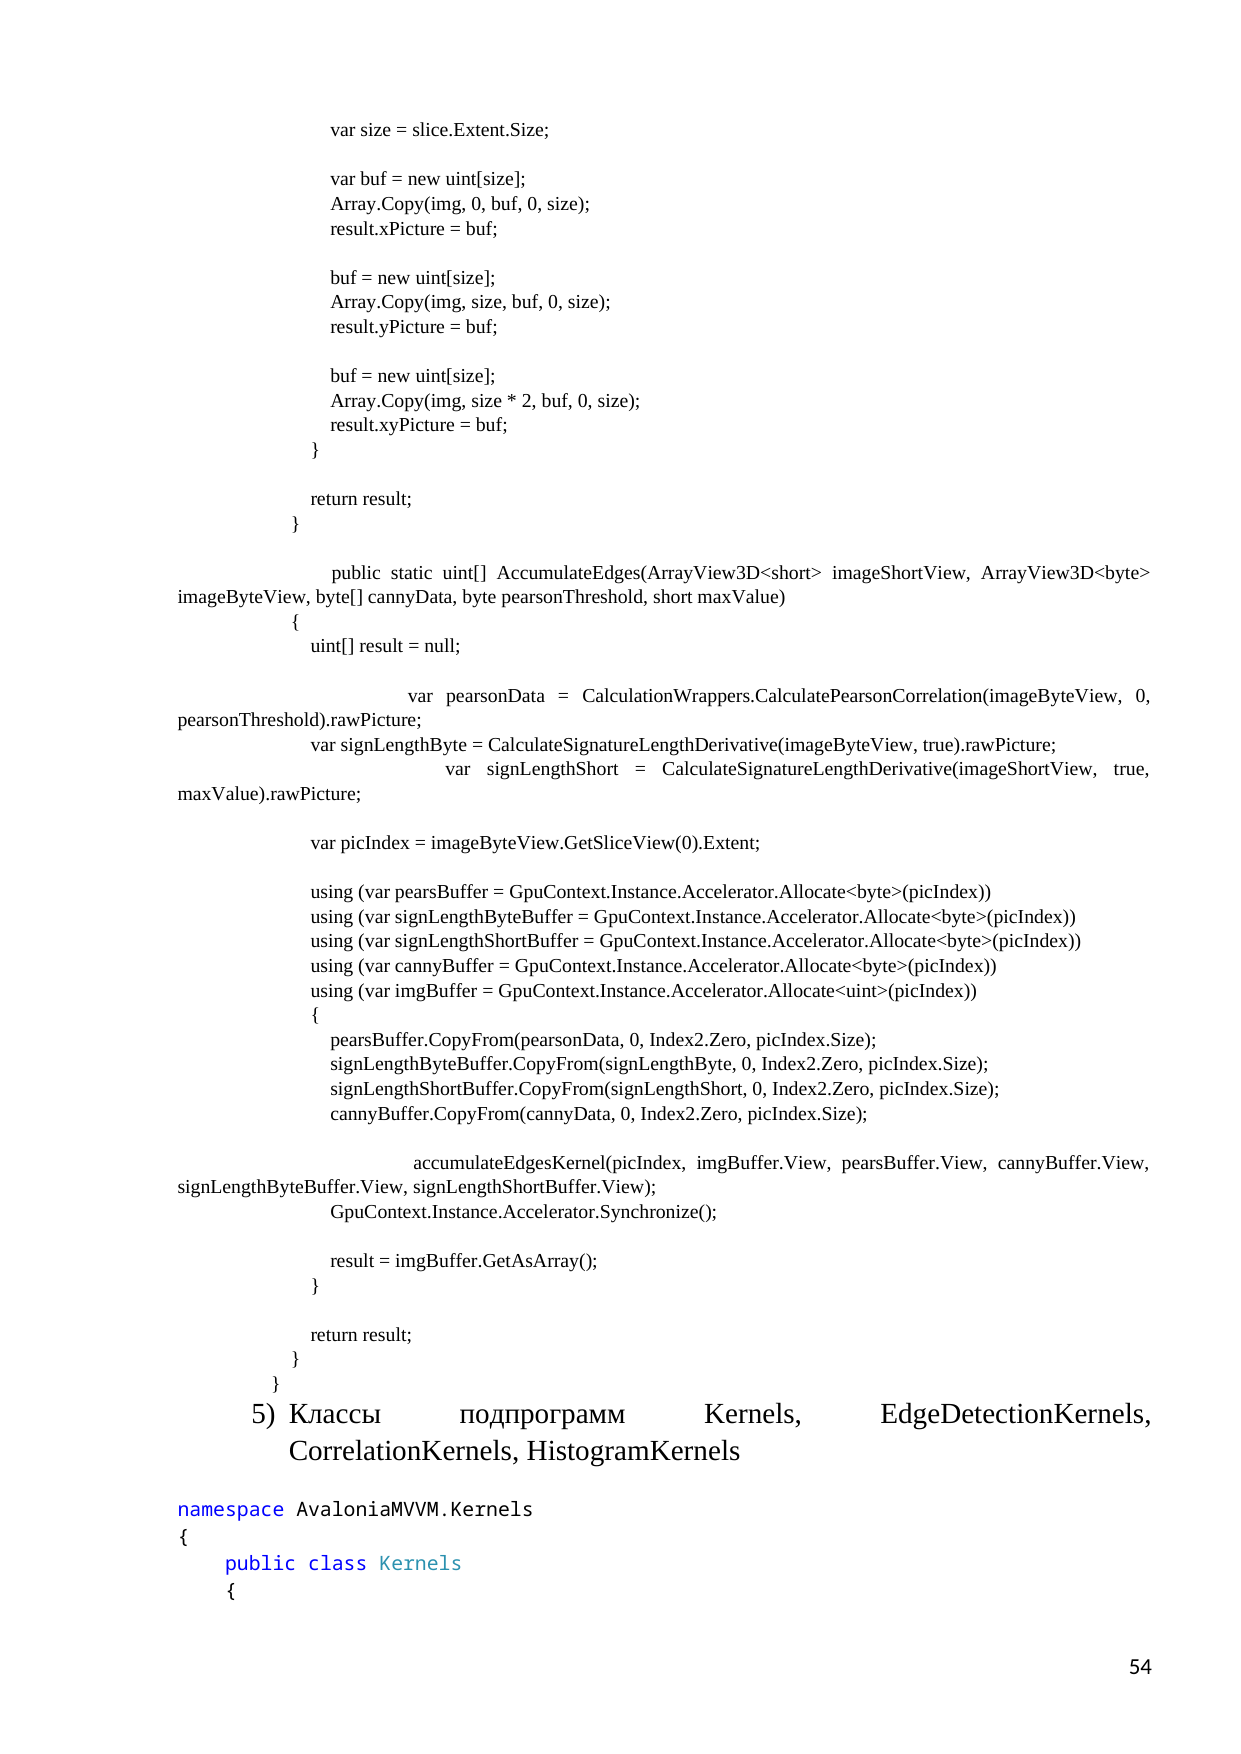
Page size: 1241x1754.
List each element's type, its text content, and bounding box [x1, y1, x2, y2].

text return result; [177, 1323, 1152, 1346]
text GpuContext.Instance.Accelerator.Synchronize(); [177, 1200, 1152, 1223]
text public static uint[] AccumulateEdges(ArrayView3D<short> imageShortView, ArrayView3D<byte> imageByteView, byte[] cannyData, byte pearsonThreshold, short maxValue) [177, 561, 1152, 608]
text return result; [177, 487, 1152, 510]
text cannyBuffer.CopyFrom(cannyData, 0, Index2.Zero, picIndex.Size); [177, 1101, 1152, 1124]
text var buf = new uint[size]; [177, 167, 1152, 190]
text Array.Copy(img, 0, buf, 0, size); [177, 192, 1152, 215]
text { [177, 1577, 1152, 1604]
text buf = new uint[size]; [177, 266, 1152, 288]
text } [177, 511, 1152, 534]
text } [177, 438, 1152, 461]
text buf = new uint[size]; [177, 364, 1152, 387]
text var signLengthShort = CalculateSignatureLengthDerivative(imageShortView, true, maxValue).rawPicture; [177, 757, 1152, 805]
text var pearsonData = CalculationWrappers.CalculatePearsonCorrelation(imageByteView, 0, pearsonThreshold).rawPicture; [177, 683, 1152, 731]
text pearsBuffer.CopyFrom(pearsonData, 0, Index2.Zero, picIndex.Size); [177, 1028, 1152, 1051]
text Array.Copy(img, size, buf, 0, size); [177, 290, 1152, 313]
text } [177, 1372, 1152, 1395]
list Классы подпрограмм Kernels, EdgeDetectionKernels, CorrelationKernels, HistogramKernels [251, 1396, 1152, 1466]
text result = imgBuffer.GetAsArray(); [177, 1249, 1152, 1272]
text accumulateEdgesKernel(picIndex, imgBuffer.View, pearsBuffer.View, cannyBuffer.View, signLengthByteBuffer.View, signLengthShortBuffer.View); [177, 1151, 1152, 1198]
text result.xyPicture = buf; [177, 413, 1152, 436]
text result.xPicture = buf; [177, 216, 1152, 239]
text using (var cannyBuffer = GpuContext.Instance.Accelerator.Allocate<byte>(picIndex)) [177, 954, 1152, 977]
text uint[] result = null; [177, 634, 1152, 657]
text { [177, 1003, 1152, 1026]
text using (var signLengthShortBuffer = GpuContext.Instance.Accelerator.Allocate<byte>(picIndex)) [177, 929, 1152, 952]
text { [177, 1523, 1152, 1550]
text namespace AvaloniaMVVM.Kernels [177, 1496, 1152, 1523]
text using (var imgBuffer = GpuContext.Instance.Accelerator.Allocate<uint>(picIndex)) [177, 978, 1152, 1001]
text Array.Copy(img, size * 2, buf, 0, size); [177, 388, 1152, 411]
text var signLengthByte = CalculateSignatureLengthDerivative(imageByteView, true).rawPicture; [177, 733, 1152, 756]
text result.yPicture = buf; [177, 315, 1152, 338]
text { [177, 610, 1152, 633]
text signLengthShortBuffer.CopyFrom(signLengthShort, 0, Index2.Zero, picIndex.Size); [177, 1077, 1152, 1100]
text using (var signLengthByteBuffer = GpuContext.Instance.Accelerator.Allocate<byte>(picIndex)) [177, 905, 1152, 928]
text } [177, 1273, 1152, 1296]
text var size = slice.Extent.Size; [177, 118, 1152, 141]
text using (var pearsBuffer = GpuContext.Instance.Accelerator.Allocate<byte>(picIndex)) [177, 880, 1152, 903]
text var picIndex = imageByteView.GetSliceView(0).Extent; [177, 831, 1152, 854]
text } [177, 1347, 1152, 1370]
text public class Kernels [177, 1550, 1152, 1577]
text signLengthByteBuffer.CopyFrom(signLengthByte, 0, Index2.Zero, picIndex.Size); [177, 1052, 1152, 1075]
